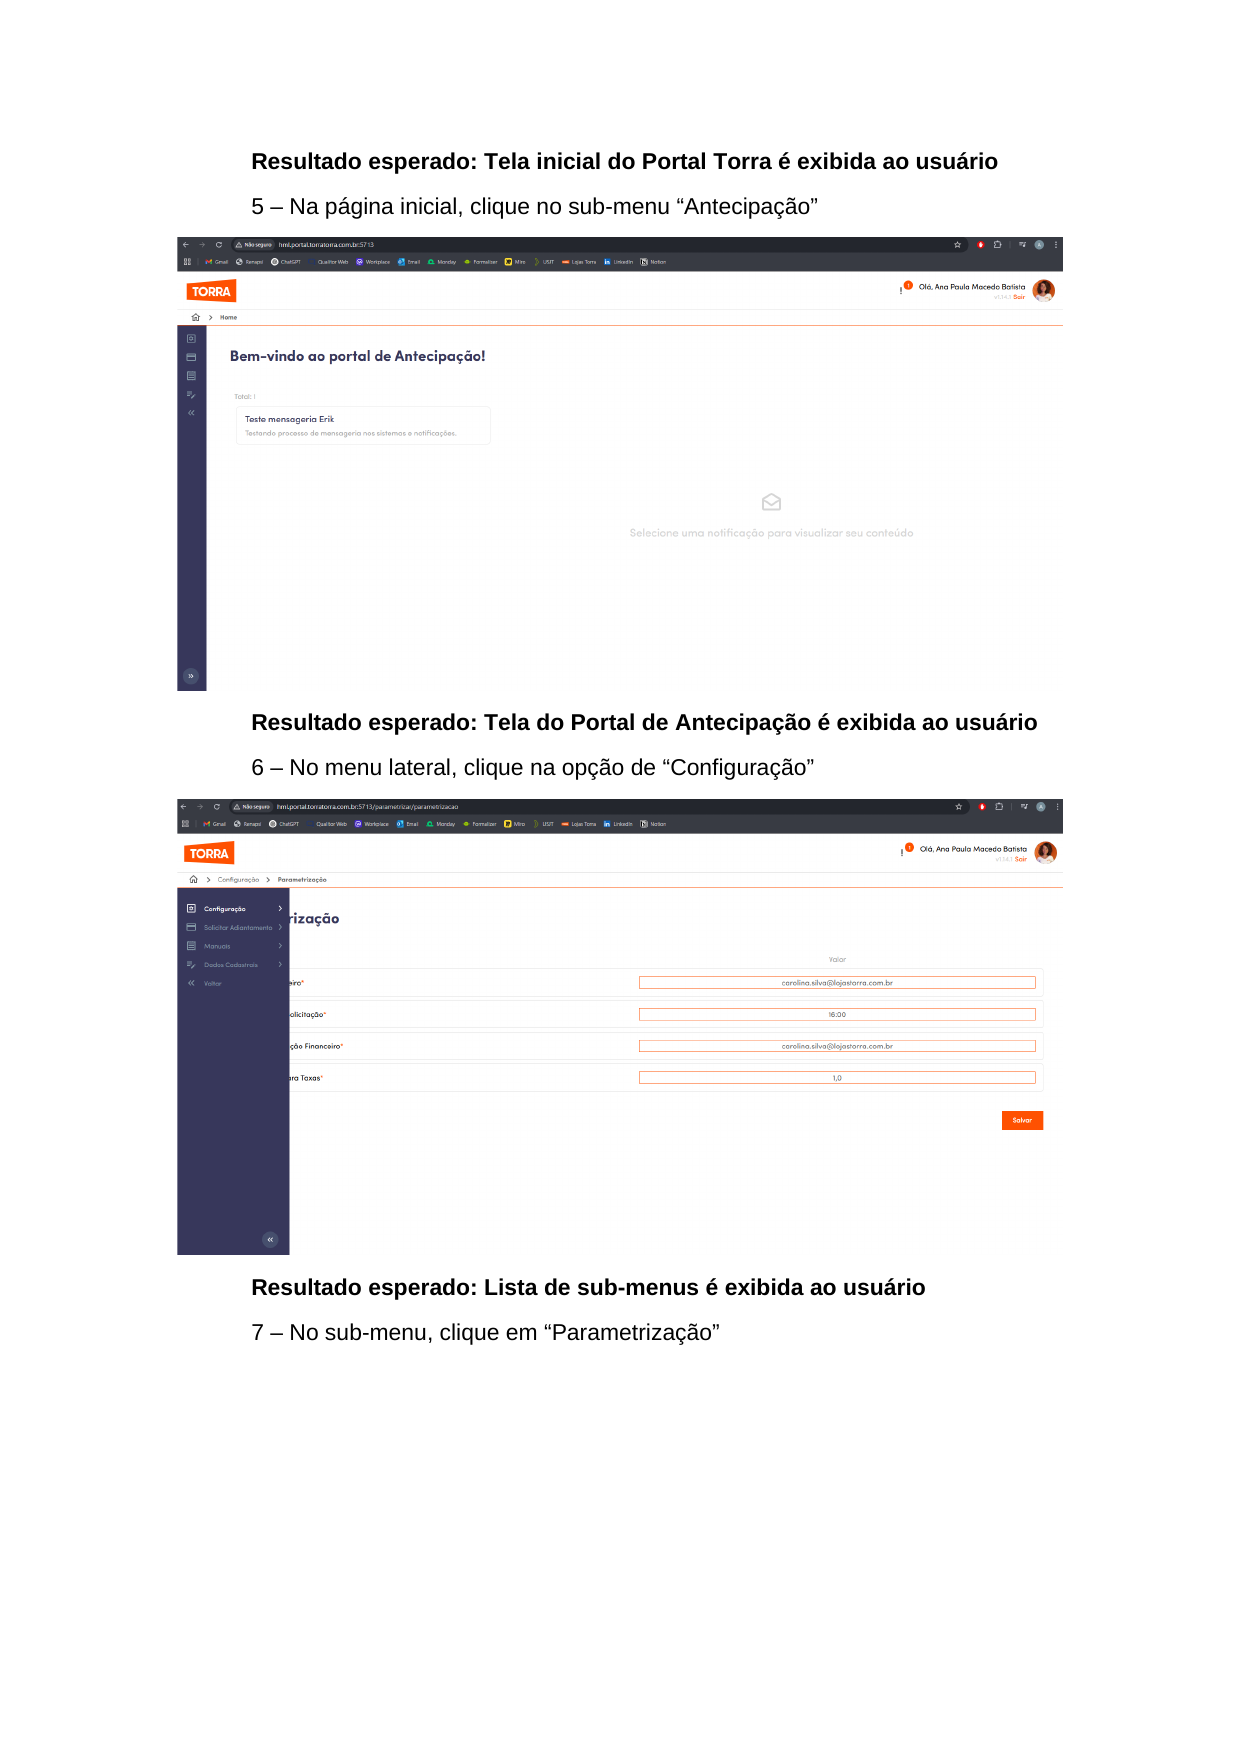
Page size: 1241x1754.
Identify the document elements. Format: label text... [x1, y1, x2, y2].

text 7 – No sub-menu, clique em “Parametrização” [177, 1319, 1063, 1345]
text Resultado esperado: Lista de sub-menus é exibida ao usuário [177, 1274, 1063, 1300]
text Resultado esperado: Tela inicial do Portal Torra é exibida ao usuário [177, 148, 1063, 174]
picture [177, 799, 1063, 1255]
text Resultado esperado: Tela do Portal de Antecipação é exibida ao usuário [177, 709, 1063, 736]
picture [177, 237, 1063, 691]
text 5 – Na página inicial, clique no sub-menu “Antecipação” [177, 193, 1063, 219]
text 6 – No menu lateral, clique na opção de “Configuração” [177, 754, 1063, 781]
